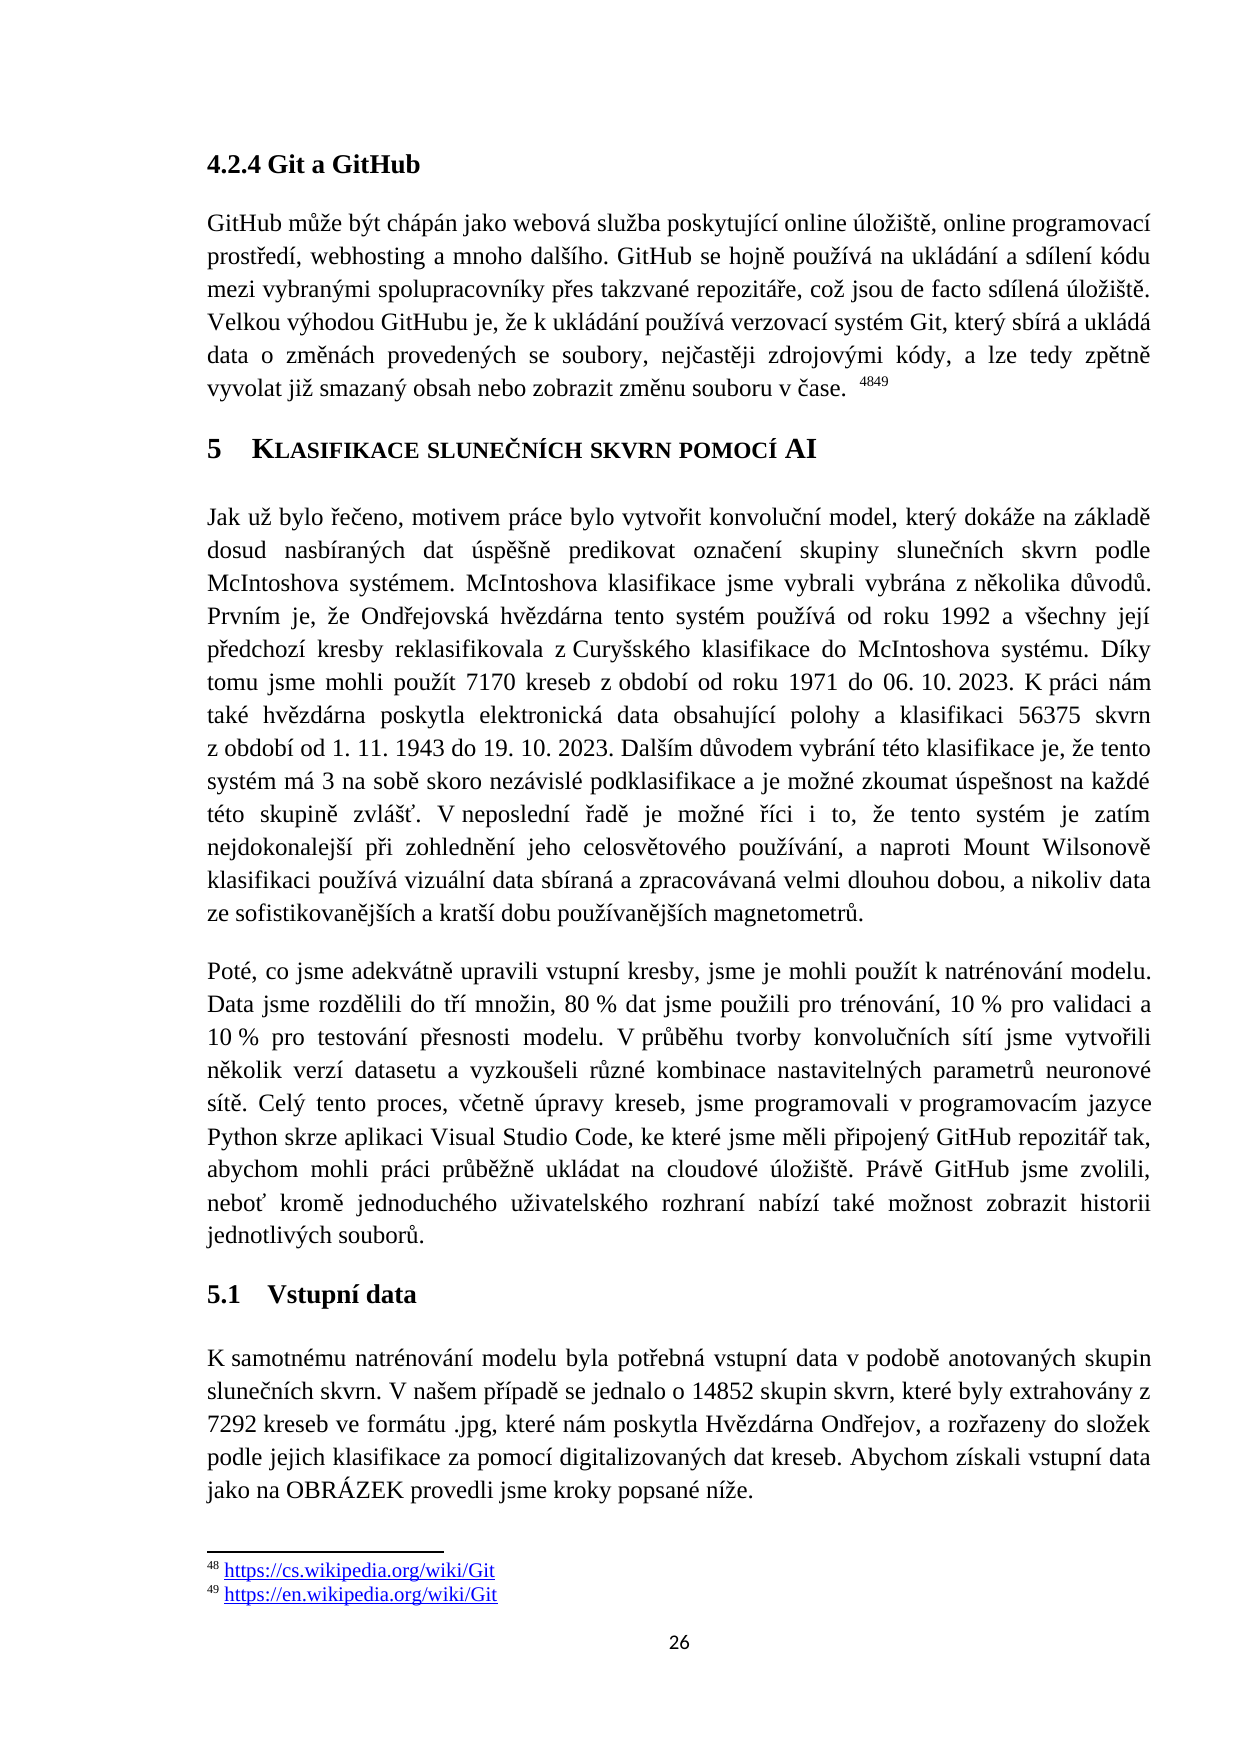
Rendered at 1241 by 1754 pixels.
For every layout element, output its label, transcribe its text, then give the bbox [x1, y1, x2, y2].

text GitHub může být chápán jako webová služba poskytující online úložiště, online programovací prostředí, webhosting a mnoho dalšího. GitHub se hojně používá na ukládání a sdílení kódu mezi vybranými spolupracovníky přes takzvané repozitáře, což jsou de facto sdílená úložiště. Velkou výhodou GitHubu je, že k ukládání používá verzovací systém Git, který sbírá a ukládá data o změnách provedených se soubory, nejčastěji zdrojovými kódy, a lze tedy zpětně vyvolat již smazaný obsah nebo zobrazit změnu souboru v čase. [207, 208, 1152, 402]
text Jak už bylo řečeno, motivem práce bylo vytvořit konvoluční model, který dokáže na základě dosud nasbíraných dat úspěšně predikovat označení skupiny slunečních skvrn podle McIntoshova systémem. McIntoshova klasifikace jsme vybrali vybrána z několika důvodů. Prvním je, že Ondřejovská hvězdárna tento systém používá od roku 1992 a všechny její předchozí kresby reklasifikovala z Curyšského klasifikace do McIntoshova systému. Díky tomu jsme mohli použít 7170 kreseb z období od roku 1971 do 06. 10. 2023. K práci nám také hvězdárna poskytla elektronická data obsahující polohy a klasifikaci 56375 skvrn z období od 1. 11. 1943 do 19. 10. 2023. Dalším důvodem vybrání této klasifikace je, že tento systém má 3 na sobě skoro nezávislé podklasifikace a je možné zkoumat úspešnost na každé této skupině zvlášť. V neposlední řadě je možné říci i to, že tento systém je zatím nejdokonalejší při zohlednění jeho celosvětového používání, a naproti Mount Wilsonově klasifikaci používá vizuální data sbíraná a zpracovávaná velmi dlouhou dobou, a nikoliv data ze sofistikovanějších a kratší dobu používanějších magnetometrů. [207, 502, 1152, 927]
subtitle Klasifikace slunečních skvrn pomocí AI [207, 431, 1152, 465]
subtitle Git a GitHub [207, 148, 1152, 179]
text K samotnému natrénování modelu byla potřebná vstupní data v podobě anotovaných skupin slunečních skvrn. V našem případě se jednalo o 14852 skupin skvrn, které byly extrahovány z 7292 kreseb ve formátu .jpg, které nám poskytla Hvězdárna Ondřejov, a rozřazeny do složek podle jejich klasifikace za pomocí digitalizovaných dat kreseb. Abychom získali vstupní data jako na OBRÁZEK provedli jsme kroky popsané níže. [207, 1343, 1152, 1504]
subtitle Vstupní data [207, 1279, 1152, 1310]
text Poté, co jsme adekvátně upravili vstupní kresby, jsme je mohli použít k natrénování modelu. Data jsme rozdělili do tří množin, 80 % dat jsme použili pro trénování, 10 % pro validaci a 10 % pro testování přesnosti modelu. V průběhu tvorby konvolučních sítí jsme vytvořili několik verzí datasetu a vyzkoušeli různé kombinace nastavitelných parametrů neuronové sítě. Celý tento proces, včetně úpravy kreseb, jsme programovali v programovacím jazyce Python skrze aplikaci Visual Studio Code, ke které jsme měli připojený GitHub repozitář tak, abychom mohli práci průběžně ukládat na cloudové úložiště. Právě GitHub jsme zvolili, neboť kromě jednoduchého uživatelského rozhraní nabízí také možnost zobrazit historii jednotlivých souborů. [207, 956, 1152, 1249]
